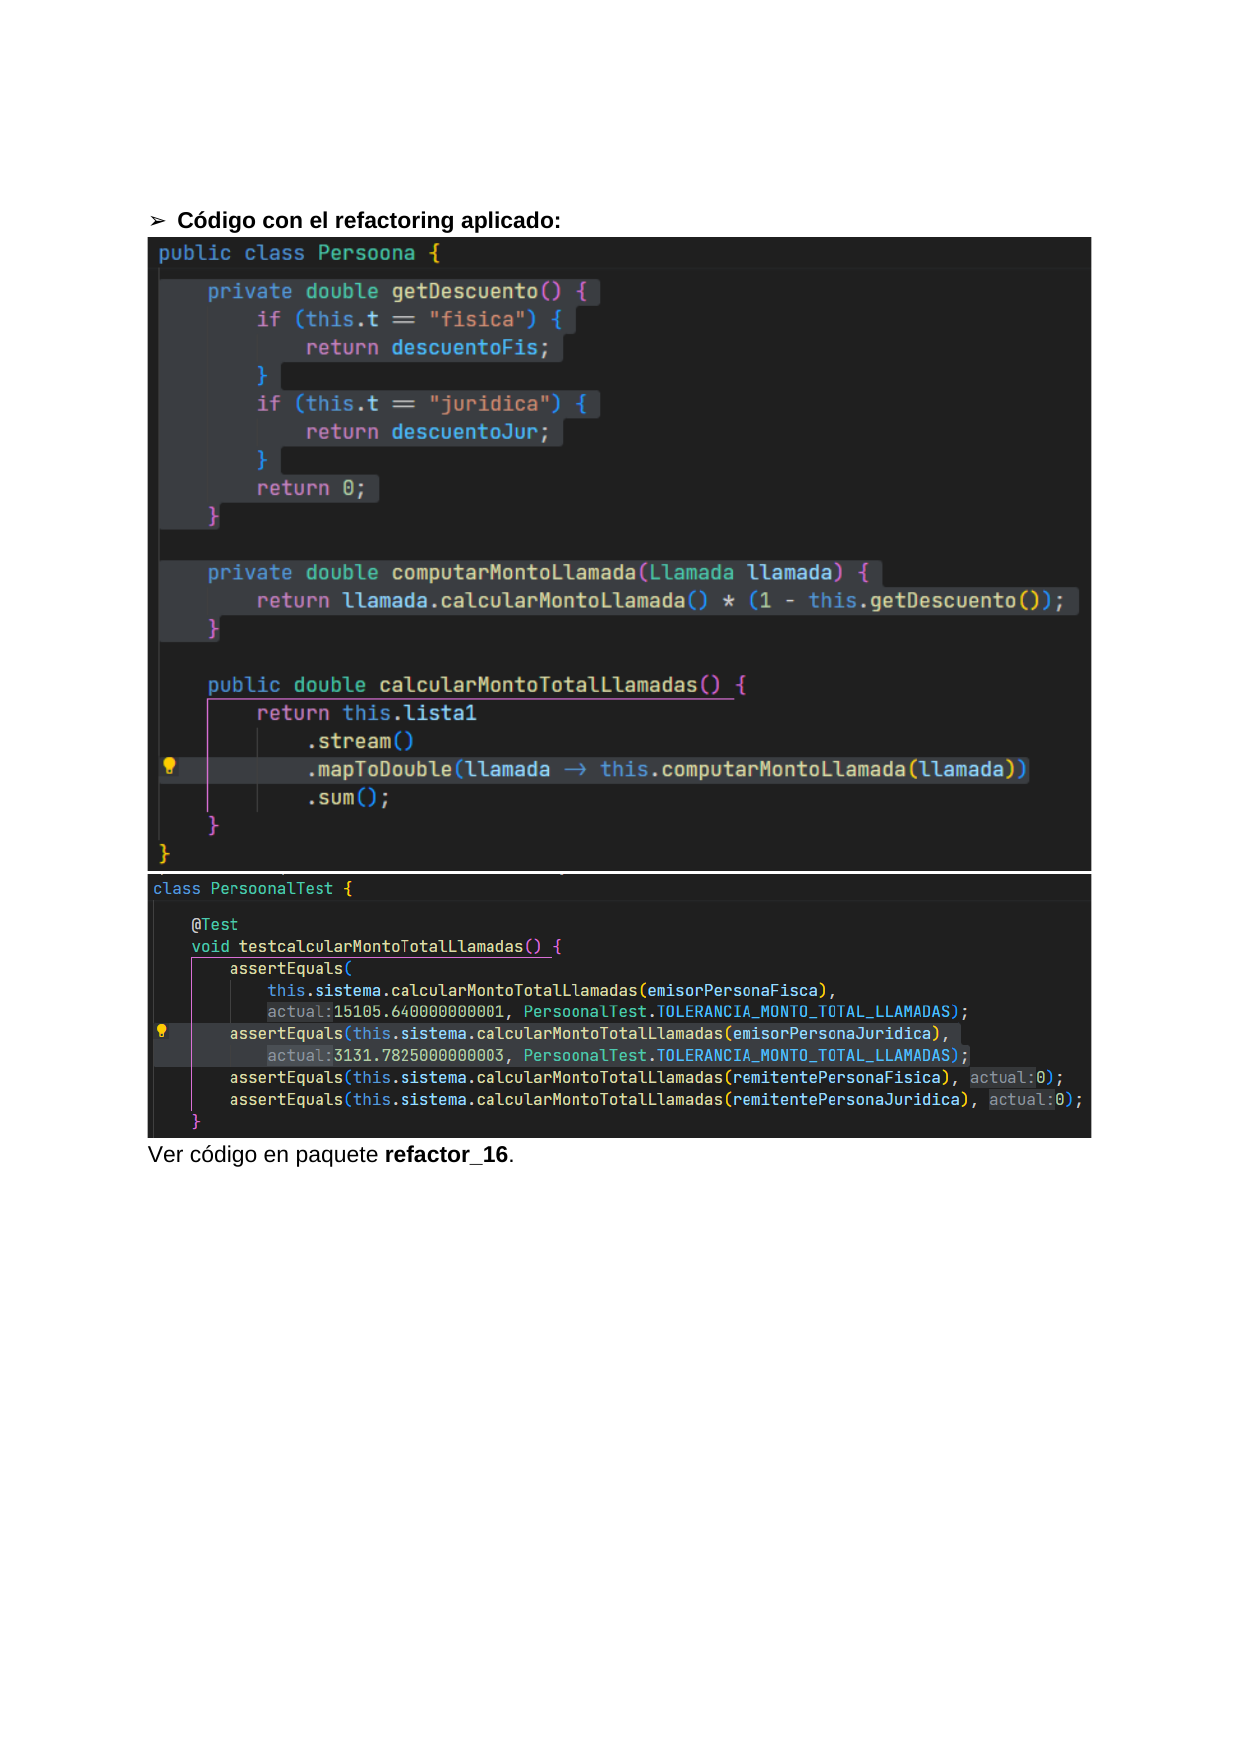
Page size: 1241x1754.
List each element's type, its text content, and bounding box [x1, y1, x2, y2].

text Ver código en paquete refactor_16. [148, 1141, 1121, 1167]
list Código con el refactoring aplicado: [148, 207, 1121, 234]
picture [147, 237, 1092, 871]
picture [147, 874, 1092, 1138]
